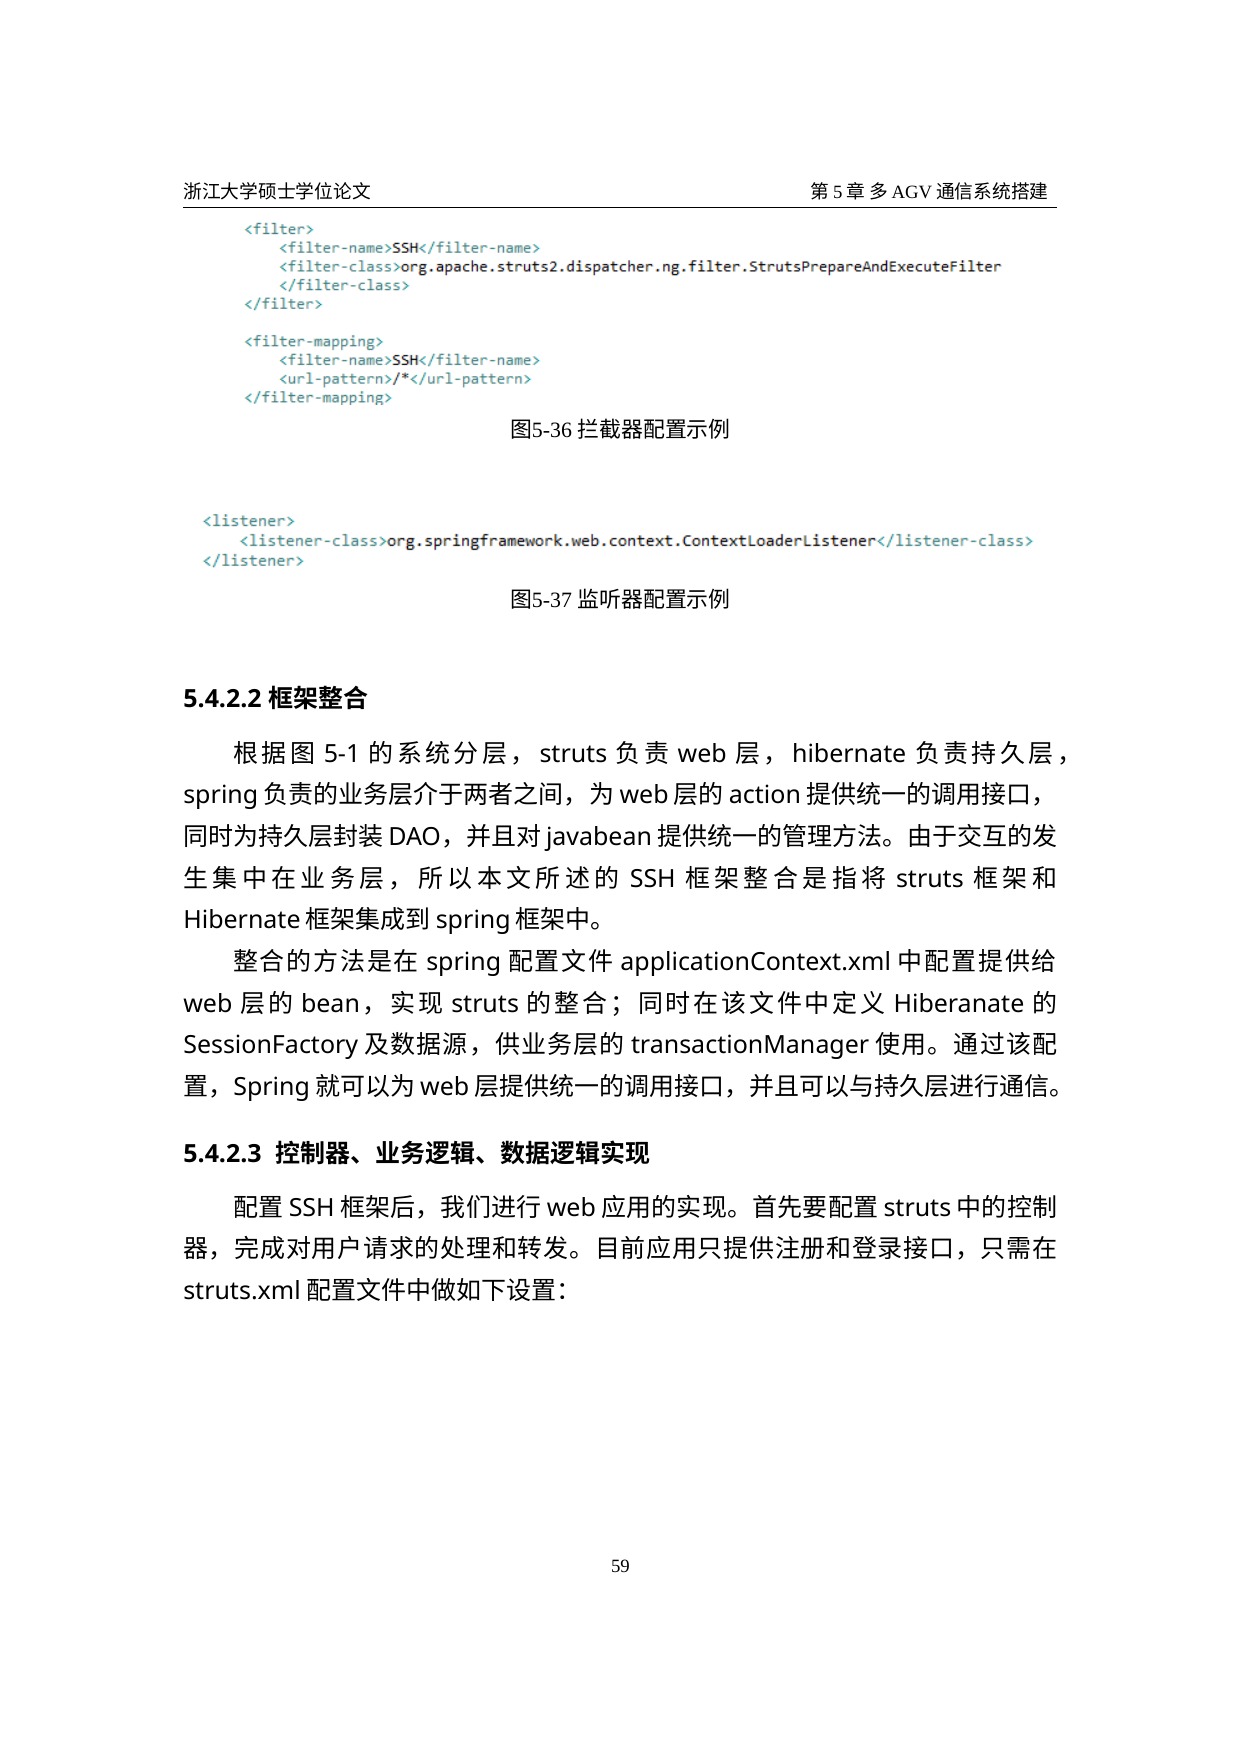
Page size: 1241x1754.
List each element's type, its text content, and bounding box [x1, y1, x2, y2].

picture [238, 218, 1003, 405]
subtitle 控制器、业务逻辑、数据逻辑实现 [183, 1129, 1057, 1170]
text 配置SSH框架后，我们进行web应用的实现。首先要配置struts中的控制器，完成对用户请求的处理和转发。目前应用只提供注册和登录接口，只需在struts.xml配置文件中做如下设置： [183, 1183, 1057, 1308]
text 根据图5-1的系统分层，struts负责web层，hibernate负责持久层，spring负责的业务层介于两者之间，为web层的action提供统一的调用接口，同时为持久层封装DAO，并且对javabean提供统一的管理方法。由于交互的发生集中在业务层，所以本文所述的SSH框架整合是指将struts框架和Hibernate框架集成到spring框架中。 [183, 729, 1057, 937]
subtitle 框架整合 [183, 674, 1057, 716]
text 整合的方法是在spring配置文件applicationContext.xml中配置提供给web层的bean，实现struts的整合；同时在该文件中定义Hiberanate的SessionFactory及数据源，供业务层的transactionManager使用。通过该配置，Spring就可以为web层提供统一的调用接口，并且可以与持久层进行通信。 [183, 937, 1057, 1104]
picture [200, 505, 1040, 574]
